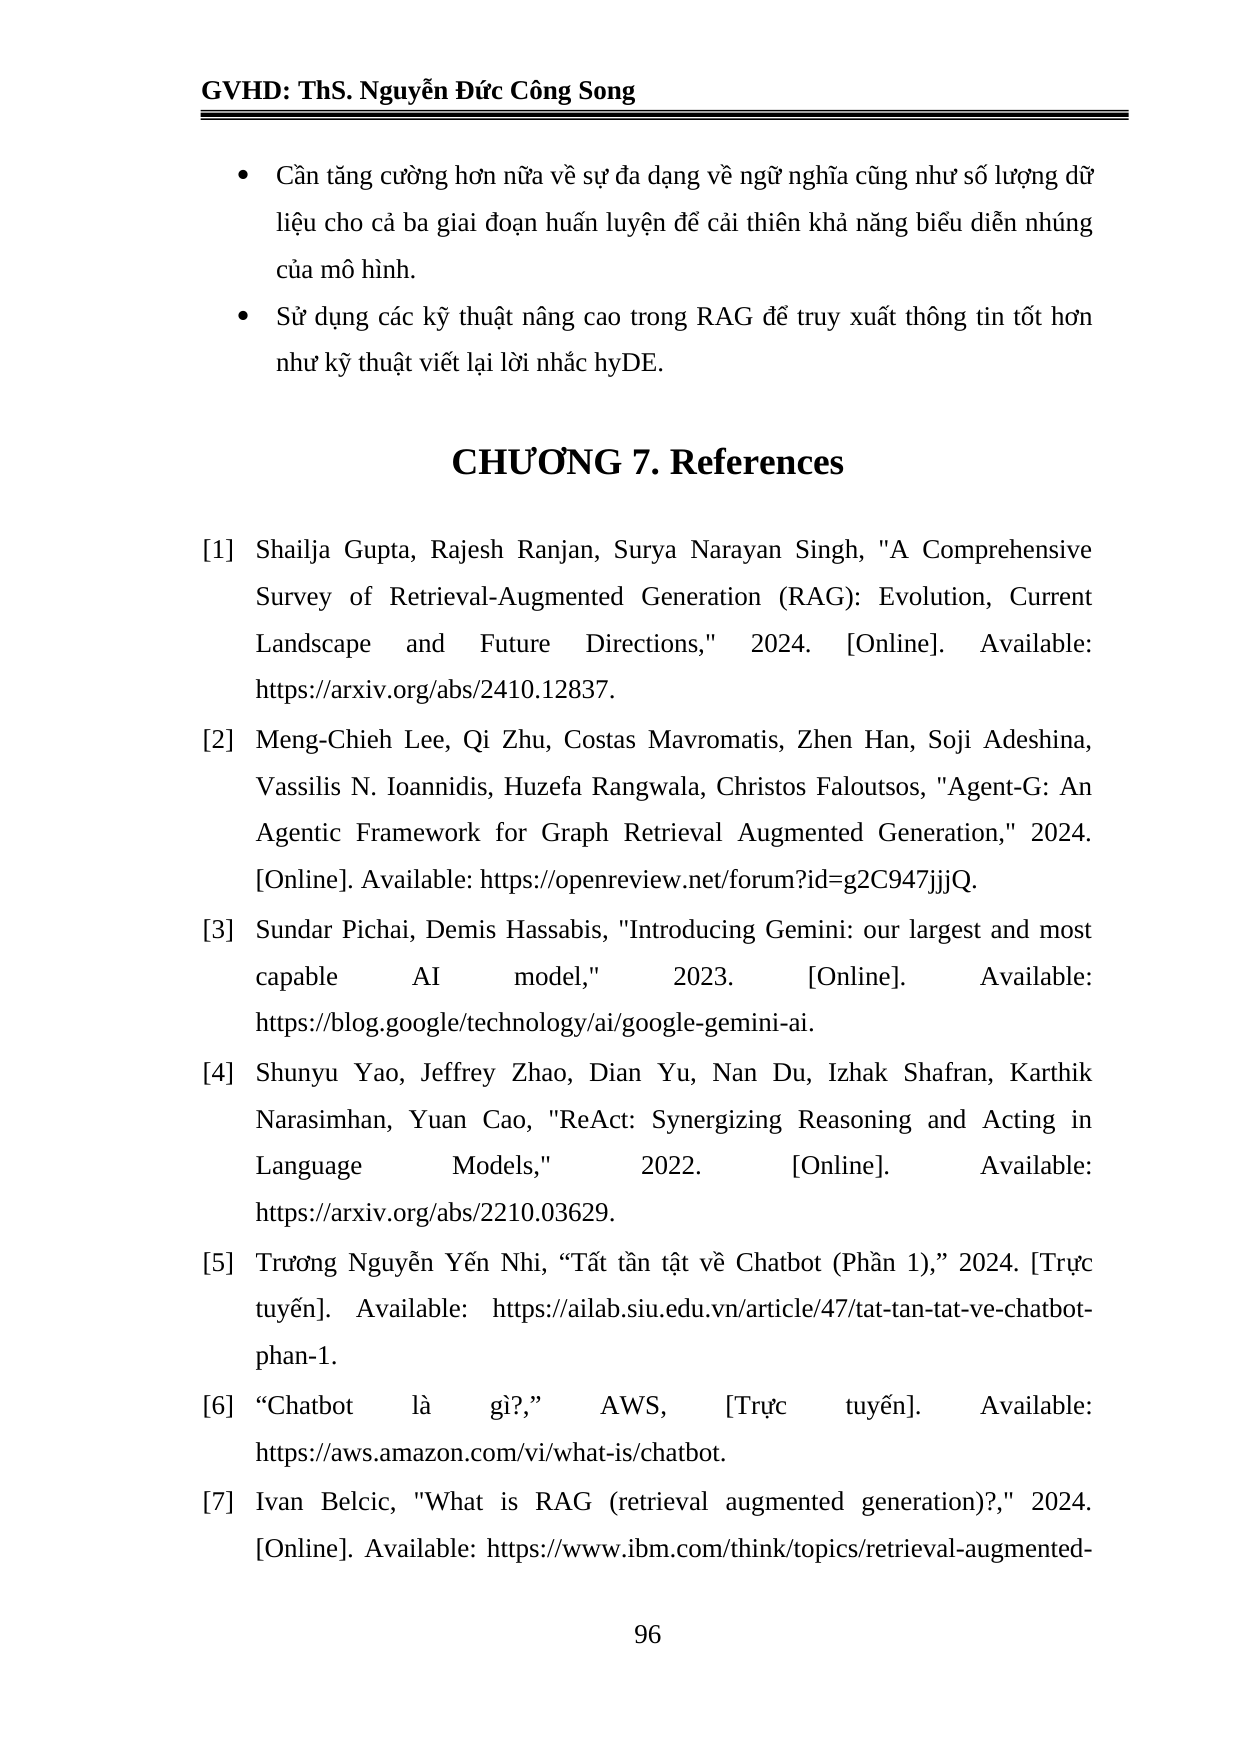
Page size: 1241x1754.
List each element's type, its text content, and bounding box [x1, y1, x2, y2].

list Sử dụng các kỹ thuật nâng cao trong RAG để truy xuất thông tin tốt hơn như kỹ thuật viết lại lời nhắc hyDE. [238, 299, 1094, 377]
list Cần tăng cường hơn nữa về sự đa dạng về ngữ nghĩa cũng như số lượng dữ liệu cho cả ba giai đoạn huấn luyện để cải thiên khả năng biểu diễn nhúng của mô hình. [238, 159, 1094, 284]
